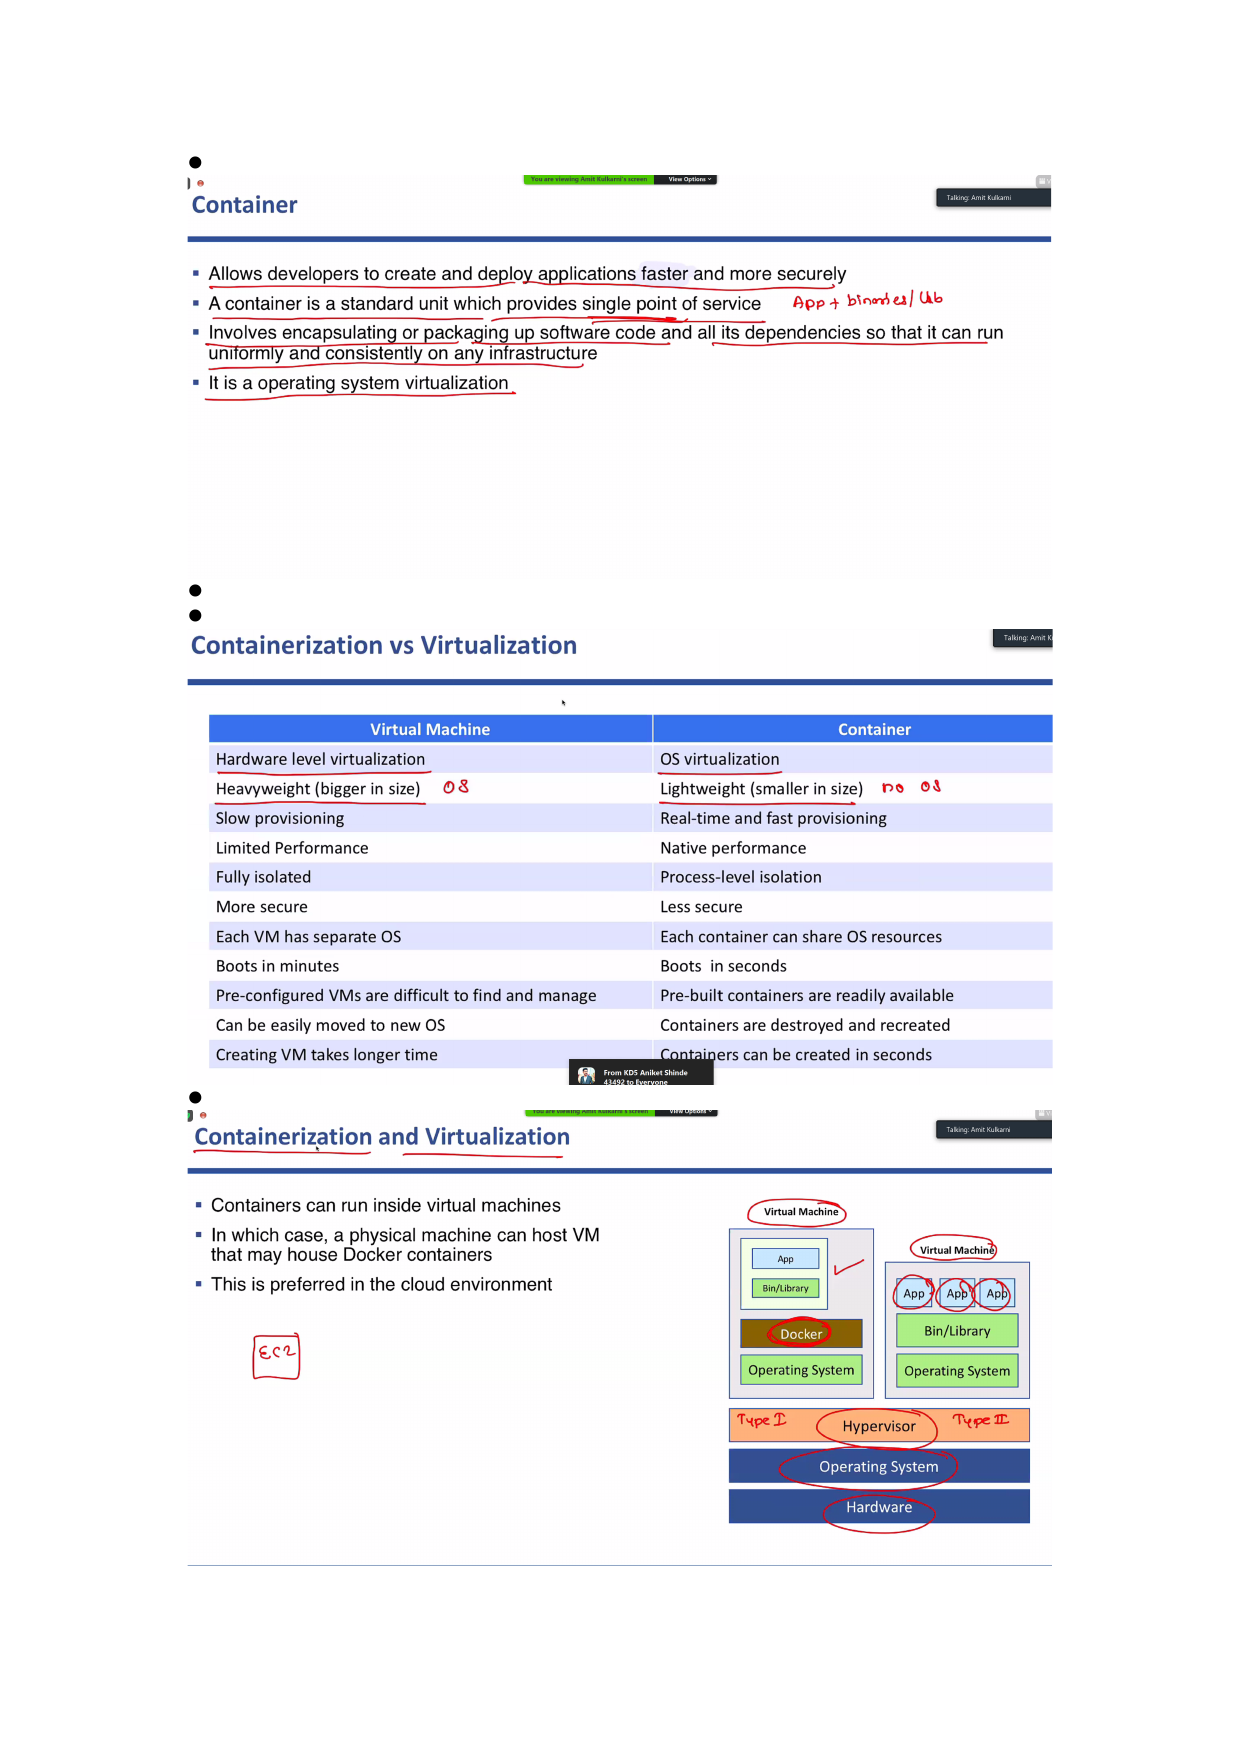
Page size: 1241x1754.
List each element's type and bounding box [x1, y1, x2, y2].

picture [187, 175, 1052, 579]
picture [187, 629, 1053, 1085]
picture [187, 1110, 1052, 1566]
